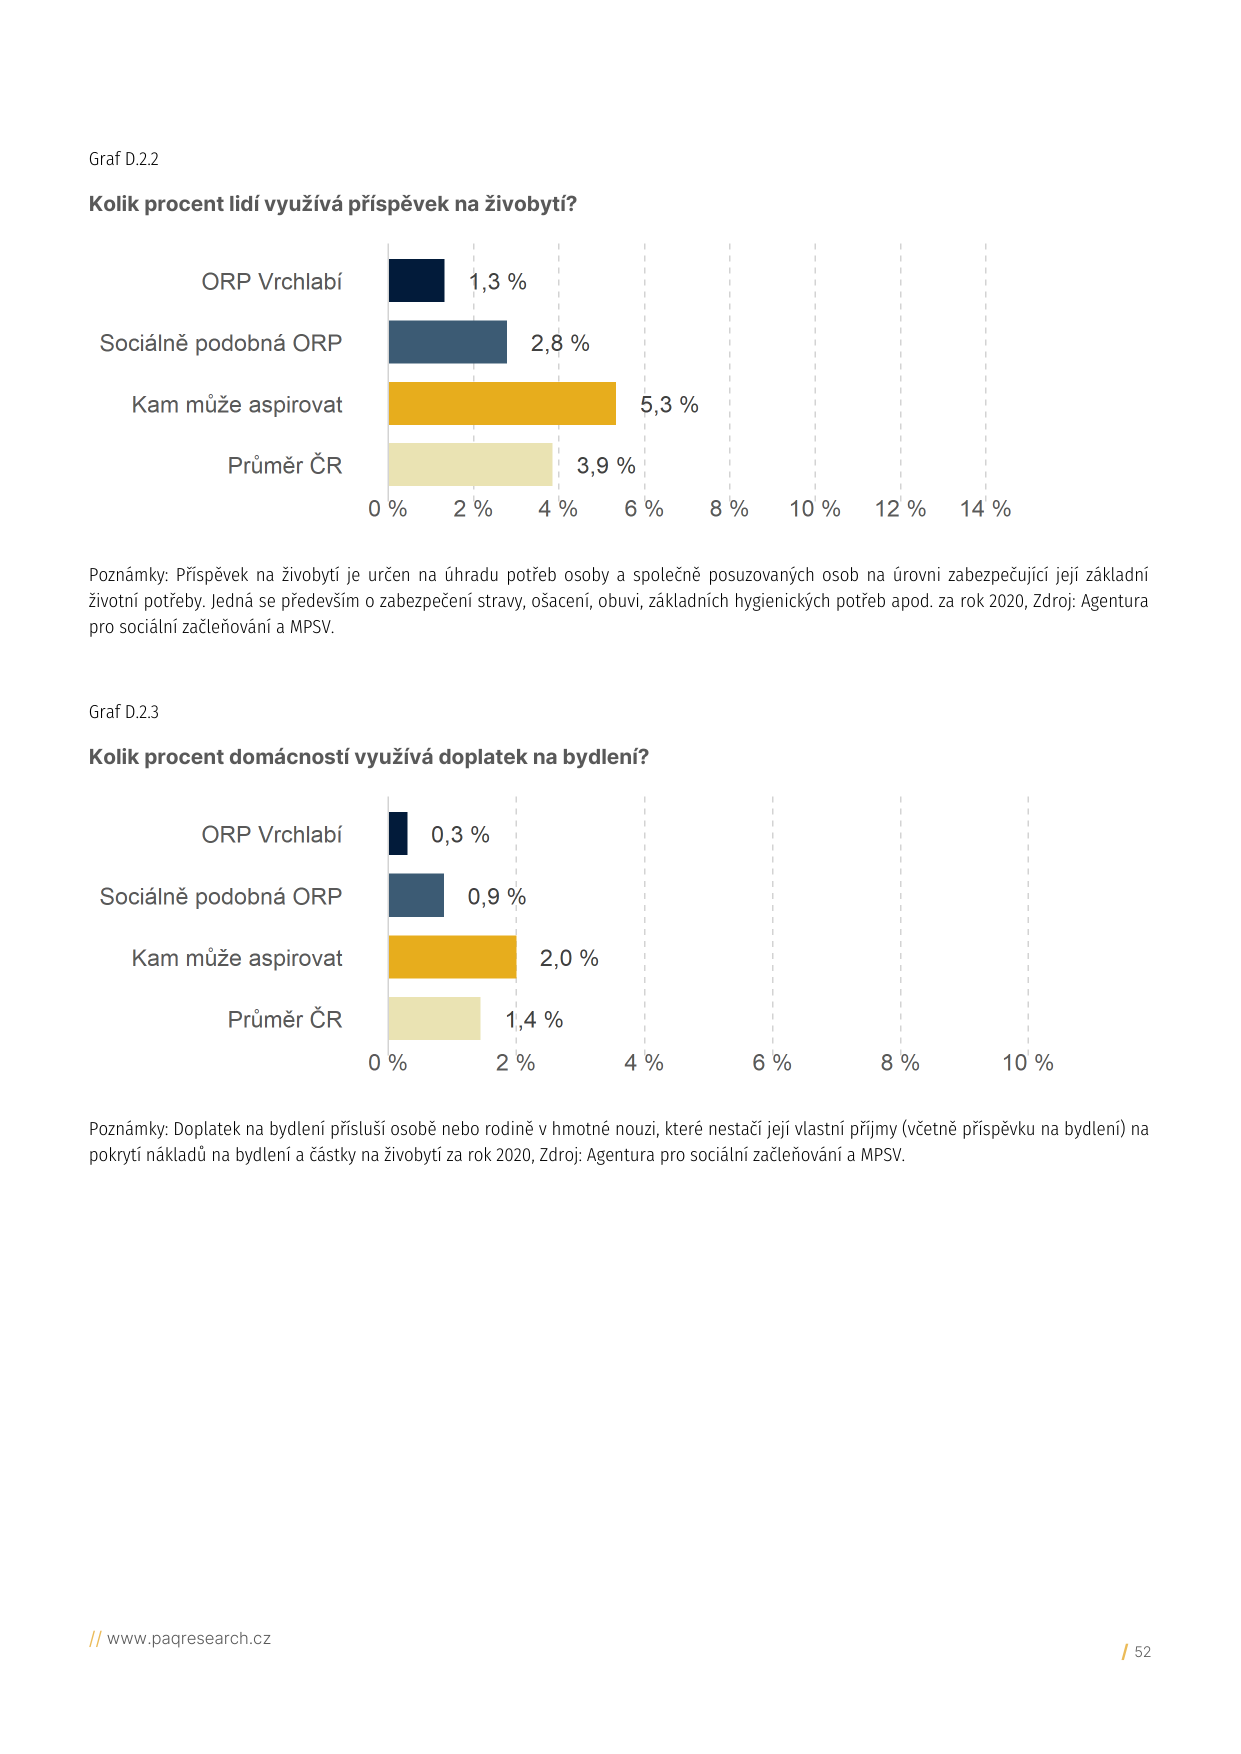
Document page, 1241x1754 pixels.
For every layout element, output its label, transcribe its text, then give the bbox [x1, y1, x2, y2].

text Graf D.2.2 [89, 148, 1152, 170]
text Graf D.2.3 [89, 701, 1152, 724]
text Poznámky: Příspěvek na živobytí je určen na úhradu potřeb osoby a společně posuzovaných osob na úrovni zabezpečující její základní životní potřeby. Jedná se především o zabezpečení stravy, ošacení, obuvi, základních hygienických potřeb apod. za rok 2020, Zdroj: Agentura pro sociální začleňování a MPSV. [89, 564, 1152, 638]
text Poznámky: Doplatek na bydlení přísluší osobě nebo rodině v hmotné nouzi, které nestačí její vlastní příjmy (včetně příspěvku na bydlení) na pokrytí nákladů na bydlení a částky na živobytí za rok 2020, Zdroj: Agentura pro sociální začleňování a MPSV. [89, 1118, 1152, 1166]
picture [88, 769, 1139, 1102]
picture [88, 216, 1139, 548]
text Kolik procent domácností využívá doplatek na bydlení? [89, 739, 1152, 770]
text Kolik procent lidí využívá příspěvek na živobytí? [89, 186, 1152, 216]
